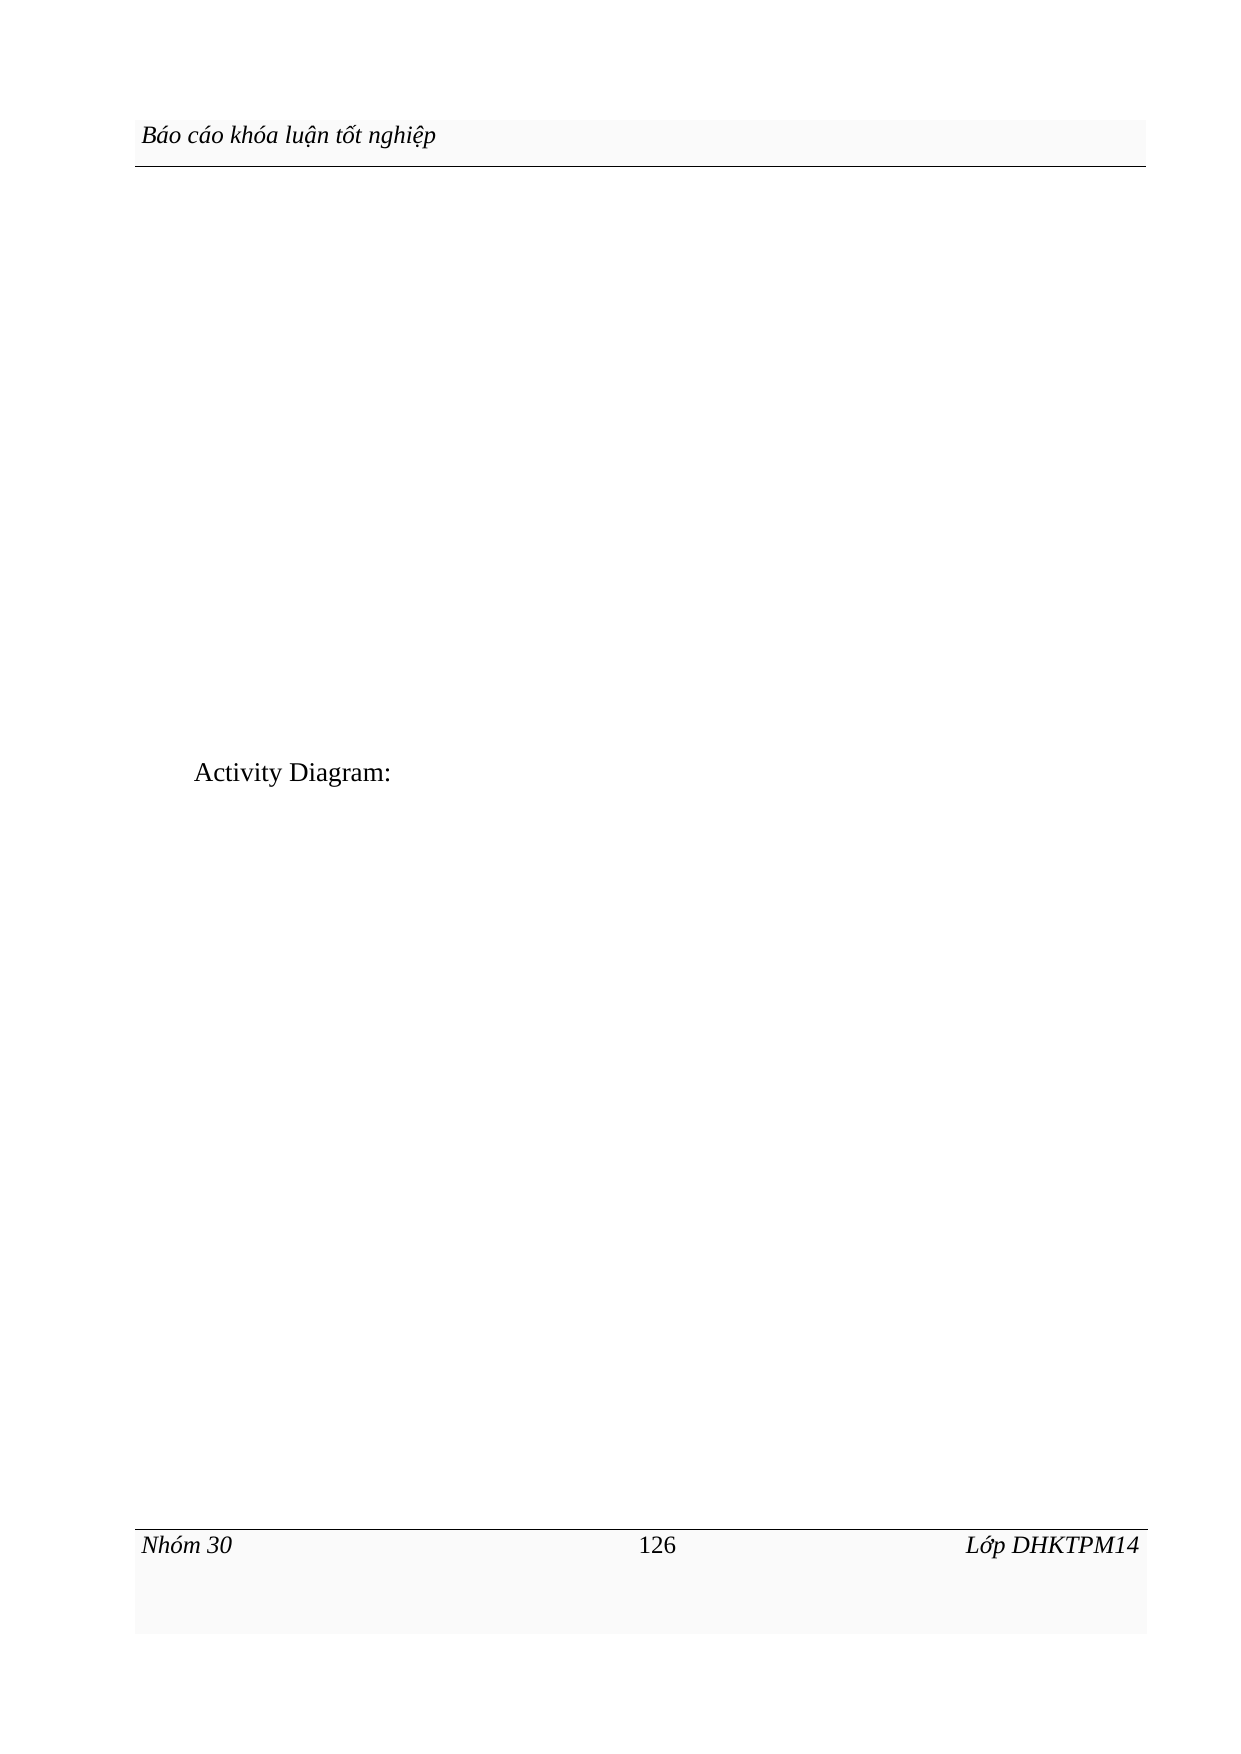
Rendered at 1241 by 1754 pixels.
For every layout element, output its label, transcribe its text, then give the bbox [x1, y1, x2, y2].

text Activity Diagram: [135, 756, 1105, 787]
